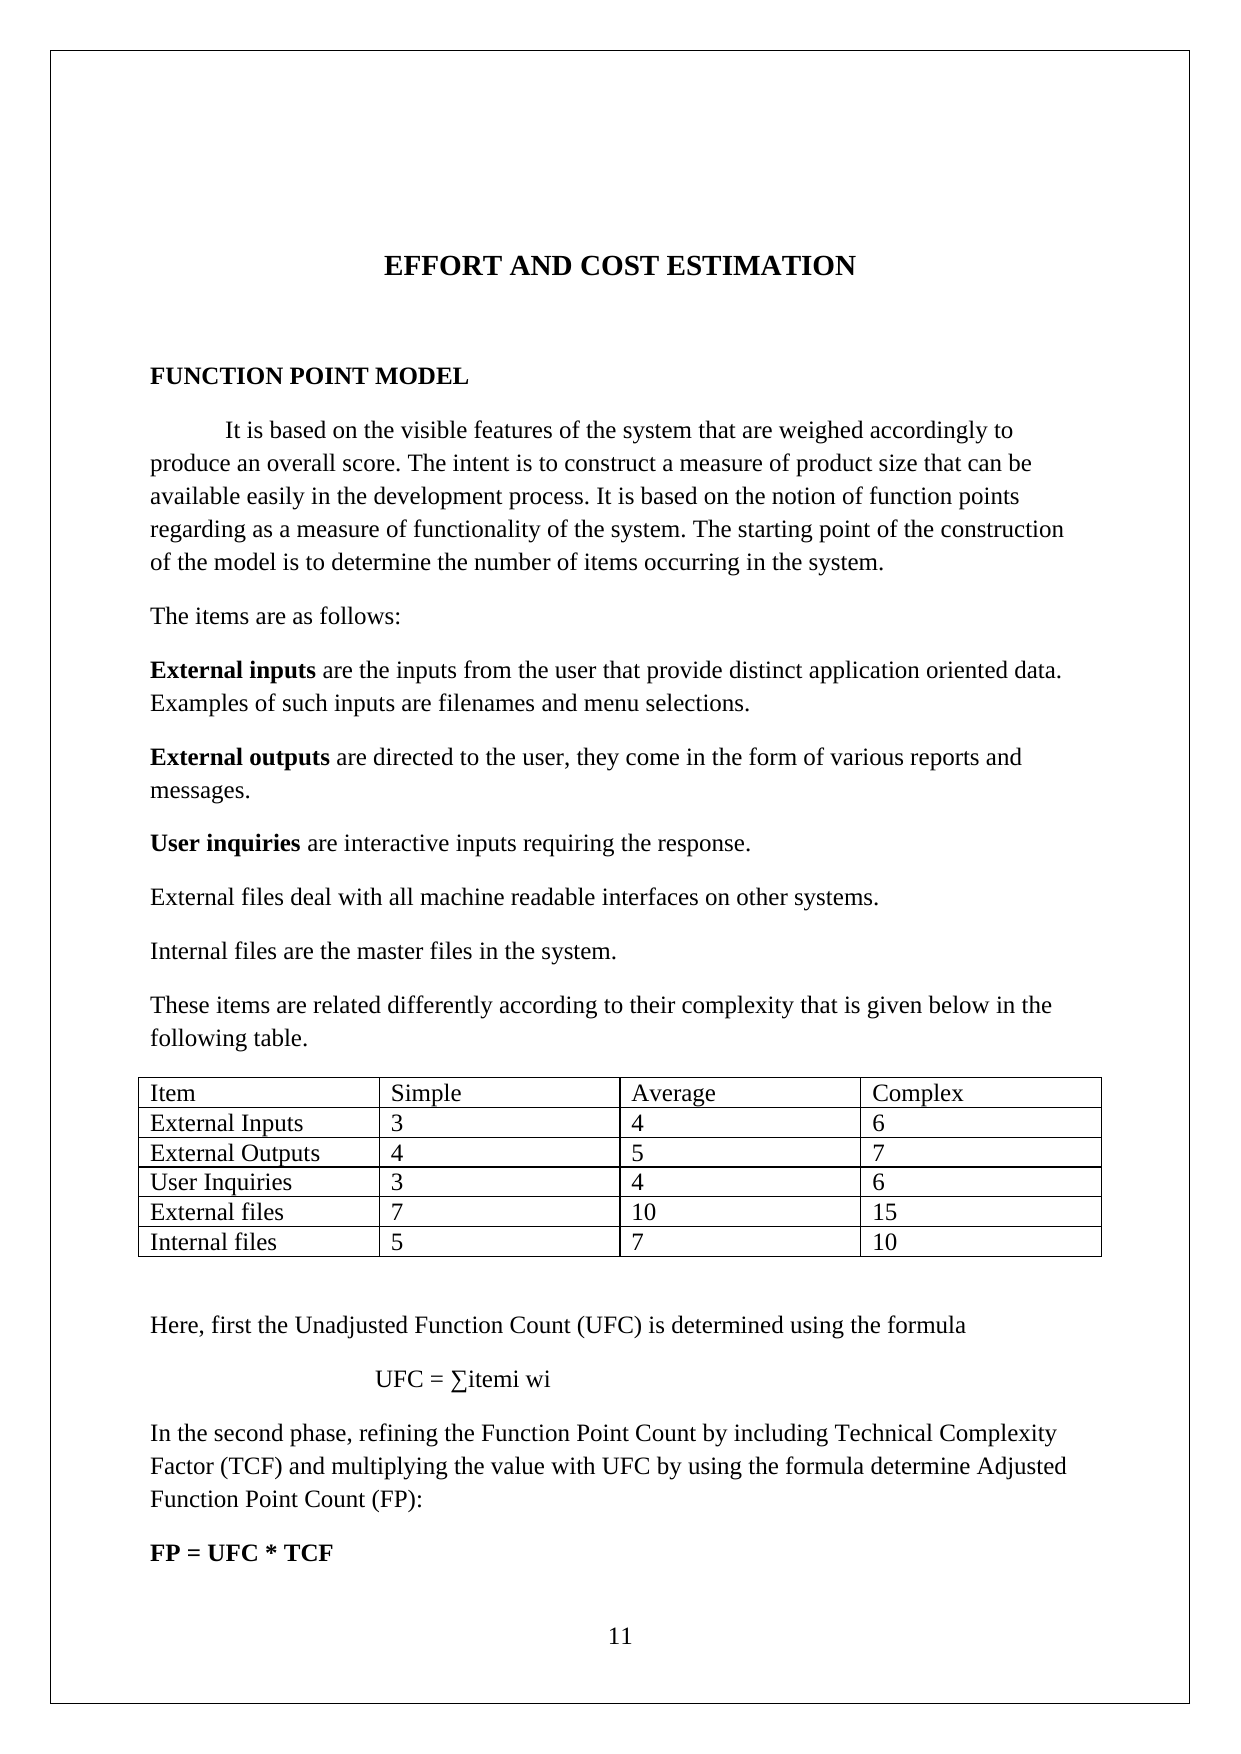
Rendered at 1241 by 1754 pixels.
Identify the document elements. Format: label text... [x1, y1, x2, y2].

text External outputs are directed to the user, they come in the form of various reports and messages. [150, 742, 1090, 803]
table_cell 6 [861, 1168, 1101, 1196]
table_cell 5 [621, 1138, 860, 1166]
text In the second phase, refining the Function Point Count by including Technical Complexity Factor (TCF) and multiplying the value with UFC by using the formula determine Adjusted Function Point Count (FP): [150, 1418, 1090, 1513]
text User inquiries are interactive inputs requiring the response. [150, 828, 1090, 857]
text UFC = ∑itemi wi [150, 1364, 1090, 1393]
table_cell 4 [380, 1138, 619, 1166]
table_cell 3 [380, 1108, 619, 1137]
table_cell 10 [621, 1197, 860, 1226]
table_cell 15 [861, 1197, 1101, 1226]
table_header Simple [380, 1078, 619, 1107]
table_cell External files [139, 1197, 379, 1226]
table_cell 10 [861, 1227, 1101, 1256]
table_cell 7 [621, 1227, 860, 1256]
text EFFORT AND COST ESTIMATION [150, 248, 1090, 281]
table_cell 7 [861, 1138, 1101, 1166]
text FUNCTION POINT MODEL [150, 361, 1090, 390]
table_cell 6 [861, 1108, 1101, 1137]
table_cell External Inputs [139, 1108, 379, 1137]
text Here, first the Unadjusted Function Count (UFC) is determined using the formula [150, 1311, 1090, 1339]
text External files deal with all machine readable interfaces on other systems. [150, 882, 1090, 911]
text Internal files are the master files in the system. [150, 936, 1090, 965]
table_cell 7 [380, 1197, 619, 1226]
table_header Item [139, 1078, 379, 1107]
text External inputs are the inputs from the user that provide distinct application oriented data. Examples of such inputs are filenames and menu selections. [150, 655, 1090, 717]
text The items are as follows: [150, 601, 1090, 630]
table_cell User Inquiries [139, 1168, 379, 1196]
table_cell External Outputs [139, 1138, 379, 1166]
table_cell Internal files [139, 1227, 379, 1256]
table_cell 4 [621, 1108, 860, 1137]
table_header Average [621, 1078, 860, 1107]
text These items are related differently according to their complexity that is given below in the following table. [150, 990, 1090, 1052]
text It is based on the visible features of the system that are weighed accordingly to produce an overall score. The intent is to construct a measure of product size that can be available easily in the development process. It is based on the notion of function points regarding as a measure of functionality of the system. The starting point of the construction of the model is to determine the number of items occurring in the system. [150, 415, 1090, 576]
table_cell 3 [380, 1168, 619, 1196]
table_cell 5 [380, 1227, 619, 1256]
text FP = UFC * TCF [150, 1538, 1090, 1567]
table_cell 4 [621, 1168, 860, 1196]
table_header Complex [861, 1078, 1101, 1107]
